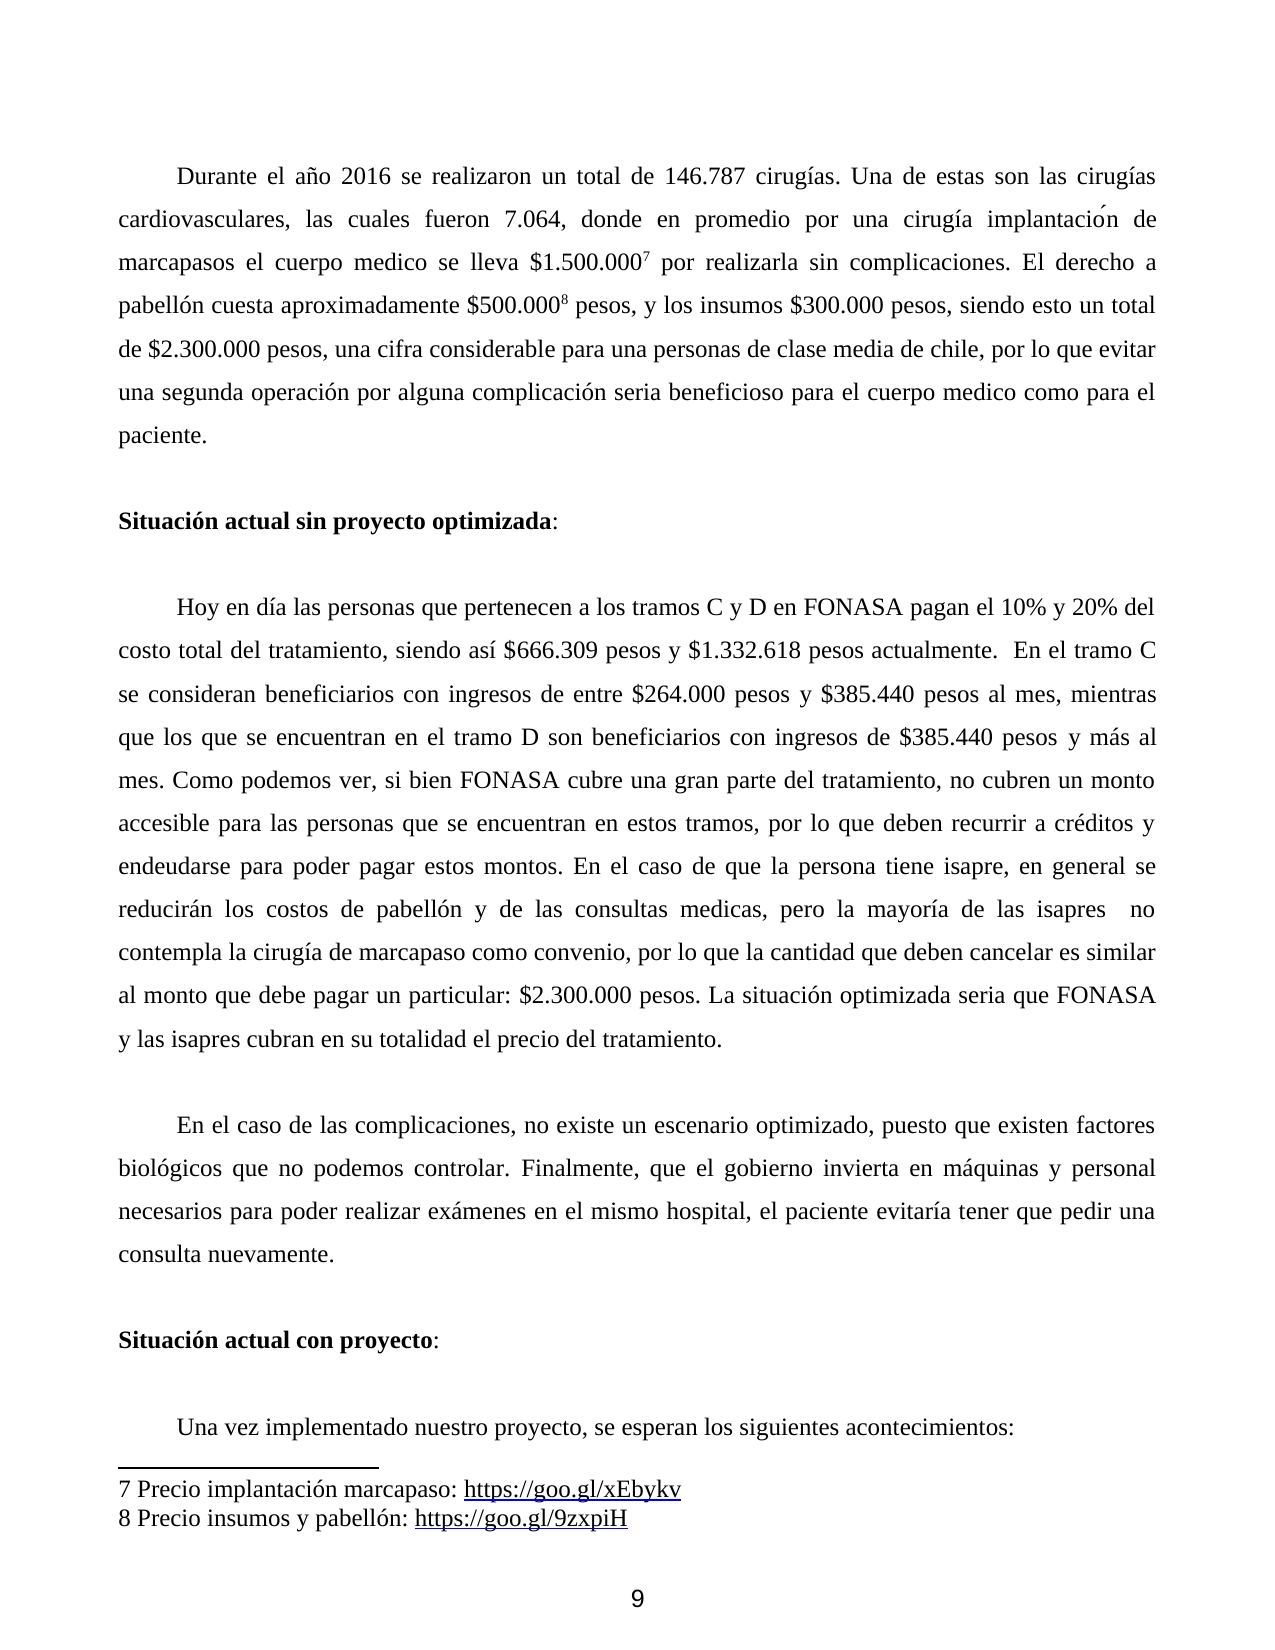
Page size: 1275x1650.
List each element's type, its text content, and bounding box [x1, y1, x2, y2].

text En el caso de las complicaciones, no existe un escenario optimizado, puesto que existen factores biológicos que no podemos controlar. Finalmente, que el gobierno invierta en máquinas y personal necesarios para poder realizar exámenes en el mismo hospital, el paciente evitaría tener que pedir una consulta nuevamente. [118, 1110, 1157, 1268]
text Hoy en día las personas que pertenecen a los tramos C y D en FONASA pagan el 10% y 20% del costo total del tratamiento, siendo así $666.309 pesos y $1.332.618 pesos actualmente. En el tramo C se consideran beneficiarios con ingresos de entre $264.000 pesos y $385.440 pesos al mes, mientras que los que se encuentran en el tramo D son beneficiarios con ingresos de $385.440 pesos y más al mes. Como podemos ver, si bien FONASA cubre una gran parte del tratamiento, no cubren un monto accesible para las personas que se encuentran en estos tramos, por lo que deben recurrir a créditos y endeudarse para poder pagar estos montos. En el caso de que la persona tiene isapre, en general se reducirán los costos de pabellón y de las consultas medicas, pero la mayoría de las isapres no contempla la cirugía de marcapaso como convenio, por lo que la cantidad que deben cancelar es similar al monto que debe pagar un particular: $2.300.000 pesos. La situación optimizada seria que FONASA y las isapres cubran en su totalidad el precio del tratamiento. [118, 592, 1157, 1052]
text Una vez implementado nuestro proyecto, se esperan los siguientes acontecimientos: [118, 1412, 1157, 1441]
text Situación actual con proyecto: [118, 1326, 1157, 1354]
text Durante el año 2016 se realizaron un total de 146.787 cirugías. Una de estas son las cirugías cardiovasculares, las cuales fueron 7.064, donde en promedio por una cirugía implantación de marcapasos el cuerpo medico se lleva $1.500.000 por realizarla sin complicaciones. El derecho a pabellón cuesta aproximadamente $500.000 pesos, y los insumos $300.000 pesos, siendo esto un total de $2.300.000 pesos, una cifra considerable para una personas de clase media de chile, por lo que evitar una segunda operación por alguna complicación seria beneficioso para el cuerpo medico como para el paciente. [118, 161, 1157, 449]
text Situación actual sin proyecto optimizada: [118, 506, 1157, 535]
